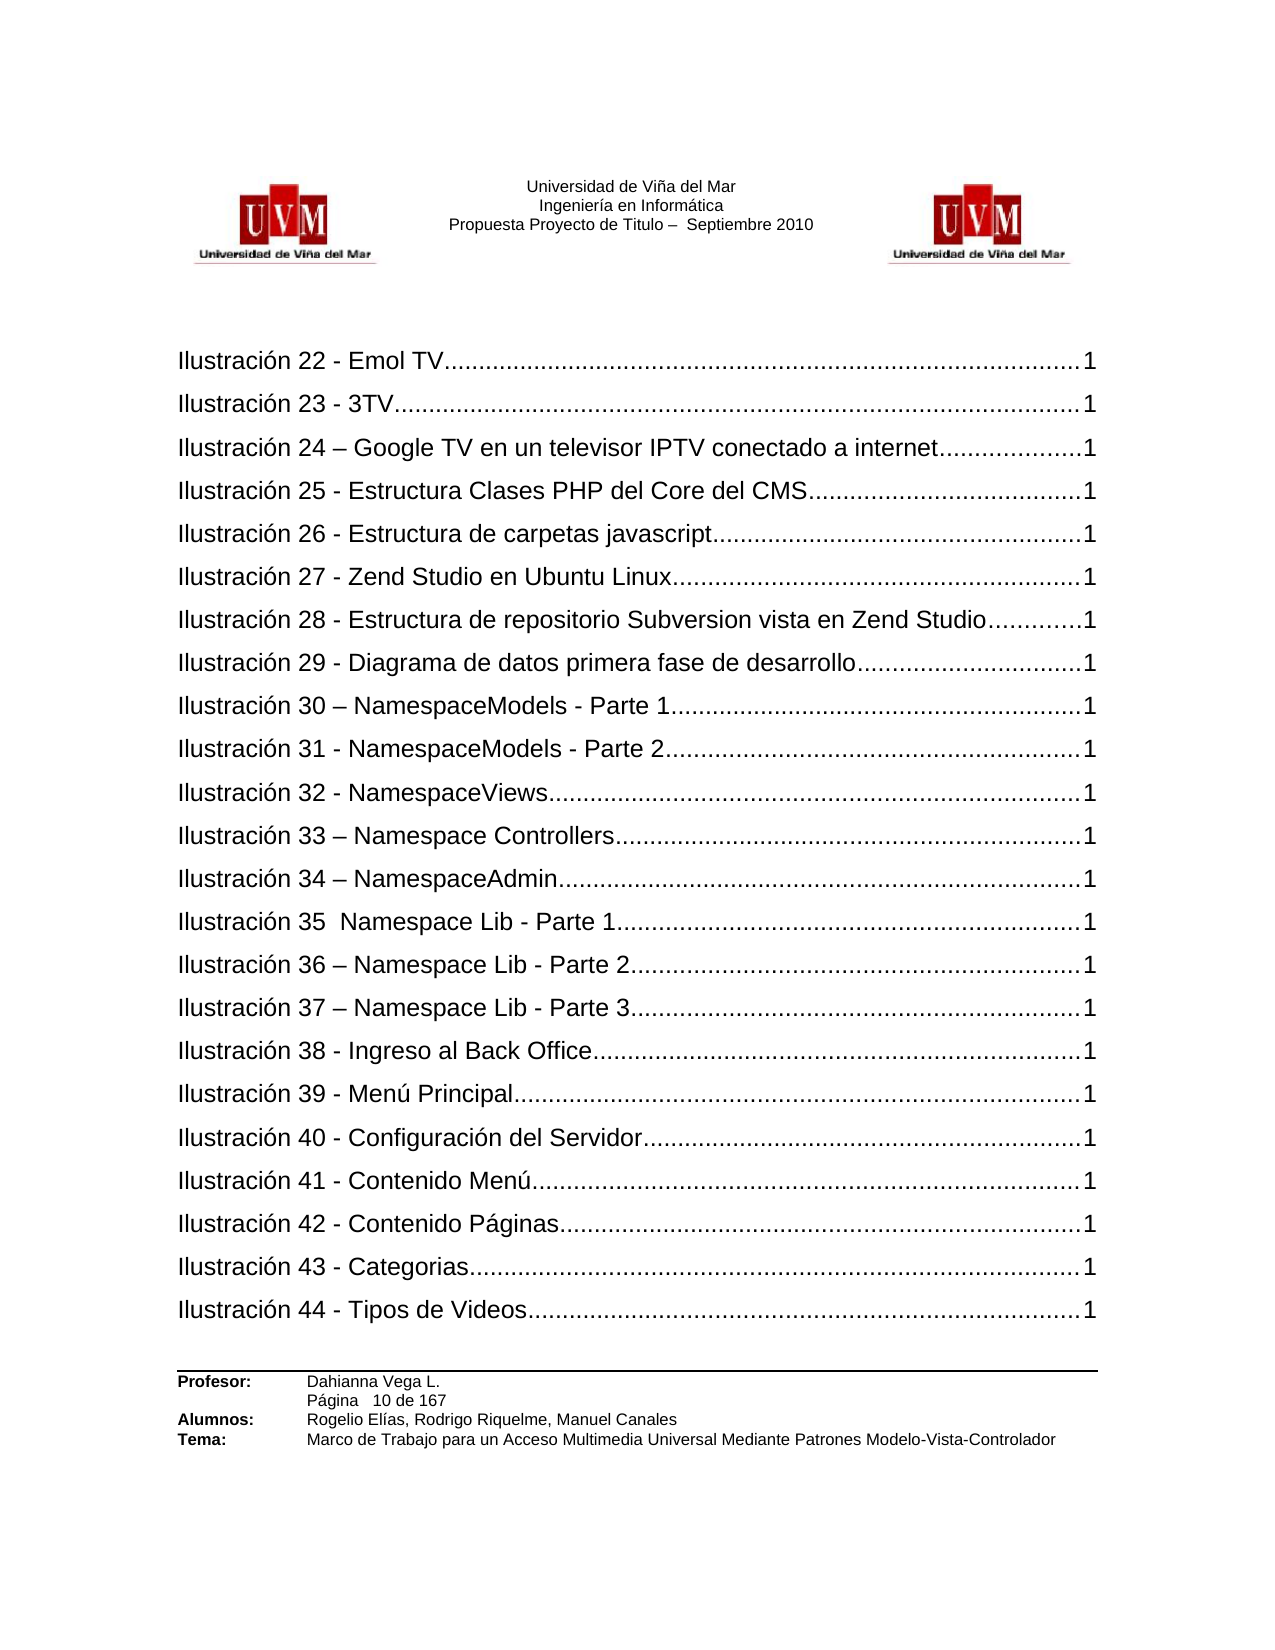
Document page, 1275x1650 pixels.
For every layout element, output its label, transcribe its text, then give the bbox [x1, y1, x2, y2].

text Ilustración 31 - NamespaceModels - Parte 2 1 [177, 734, 1098, 763]
text Ilustración 32 - NamespaceViews 1 [177, 778, 1098, 806]
text Ilustración 30 – NamespaceModels - Parte 1 1 [177, 691, 1098, 720]
picture [871, 176, 1084, 267]
text Ilustración 22 - Emol TV 1 [177, 346, 1098, 375]
text Ilustración 34 – NamespaceAdmin 1 [177, 864, 1098, 893]
text Ilustración 38 - Ingreso al Back Office 1 [177, 1036, 1098, 1065]
text Ilustración 24 – Google TV en un televisor IPTV conectado a internet 1 [177, 433, 1098, 461]
text Ilustración 33 – Namespace Controllers 1 [177, 821, 1098, 849]
text Ilustración 35 Namespace Lib - Parte 1 1 [177, 907, 1098, 936]
text Ilustración 41 - Contenido Menú 1 [177, 1166, 1098, 1194]
text Ilustración 29 - Diagrama de datos primera fase de desarrollo 1 [177, 648, 1098, 677]
text Ilustración 26 - Estructura de carpetas javascript 1 [177, 519, 1098, 548]
text Ilustración 23 - 3TV 1 [177, 389, 1098, 418]
text Ilustración 43 - Categorias 1 [177, 1252, 1098, 1281]
picture [177, 176, 390, 267]
text Ilustración 36 – Namespace Lib - Parte 2 1 [177, 950, 1098, 979]
text Ilustración 27 - Zend Studio en Ubuntu Linux 1 [177, 562, 1098, 591]
text Ilustración 25 - Estructura Clases PHP del Core del CMS 1 [177, 476, 1098, 504]
text Ilustración 28 - Estructura de repositorio Subversion vista en Zend Studio 1 [177, 605, 1098, 634]
text Ilustración 44 - Tipos de Videos 1 [177, 1295, 1098, 1324]
text Ilustración 37 – Namespace Lib - Parte 3 1 [177, 993, 1098, 1022]
text Ilustración 39 - Menú Principal 1 [177, 1079, 1098, 1108]
text Ilustración 40 - Configuración del Servidor 1 [177, 1123, 1098, 1151]
text Ilustración 42 - Contenido Páginas 1 [177, 1209, 1098, 1238]
